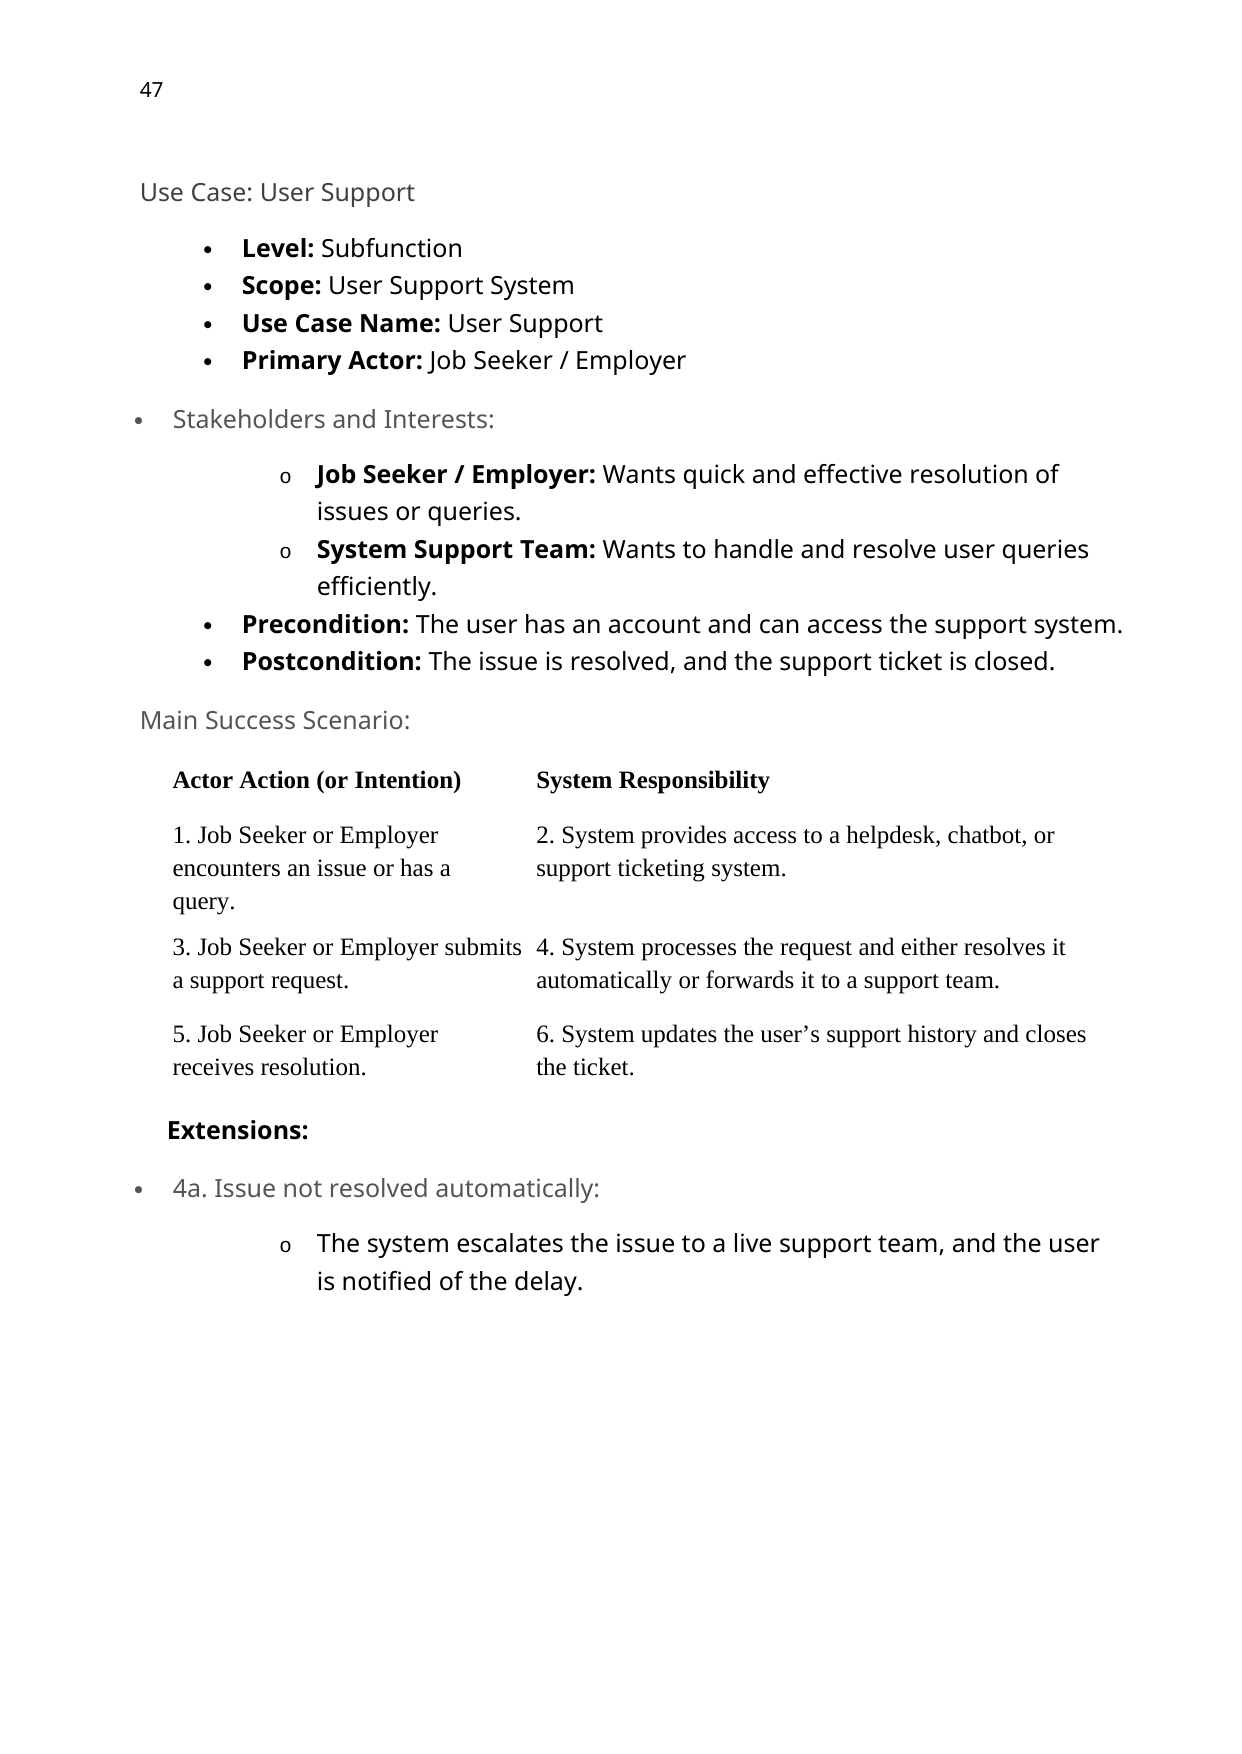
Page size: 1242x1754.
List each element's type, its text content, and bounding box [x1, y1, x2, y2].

text Extensions: [167, 1112, 1175, 1146]
list Precondition: The user has an account and can access the support system. [204, 606, 1175, 641]
table_header Actor Action (or Intention) [151, 766, 531, 808]
list Postcondition: The issue is resolved, and the support ticket is closed. [204, 644, 1175, 678]
table_cell 1. Job Seeker or Employer encounters an issue or has a query. [151, 808, 531, 919]
table_cell 4. System processes the request and either resolves it automatically or forwards it to a support team. [531, 919, 1108, 1008]
list System Support Team: Wants to handle and resolve user queries efficiently. [279, 532, 1175, 603]
table_cell 6. System updates the user’s support history and closes the ticket. [531, 1008, 1108, 1082]
table_cell 2. System provides access to a helpdesk, chatbot, or support ticketing system. [531, 808, 1108, 919]
list Use Case Name: User Support [204, 305, 1175, 339]
table_header System Responsibility [531, 766, 1108, 808]
list Scope: User Support System [204, 268, 1175, 302]
list Primary Actor: Job Seeker / Employer [204, 343, 1175, 377]
subtitle Use Case: User Support [139, 175, 1175, 209]
list The system escalates the issue to a live support team, and the user is notified of the delay. [279, 1225, 1124, 1298]
table_cell 3. Job Seeker or Employer submits a support request. [151, 919, 531, 1008]
subtitle 4a. Issue not resolved automatically: [135, 1170, 1175, 1204]
list Level: Subfunction [204, 230, 1175, 264]
table_cell 5. Job Seeker or Employer receives resolution. [151, 1008, 531, 1082]
subtitle Stakeholders and Interests: [135, 401, 1175, 436]
list Job Seeker / Employer: Wants quick and effective resolution of issues or queries. [279, 456, 1099, 528]
subtitle Main Success Scenario: [139, 703, 1175, 737]
